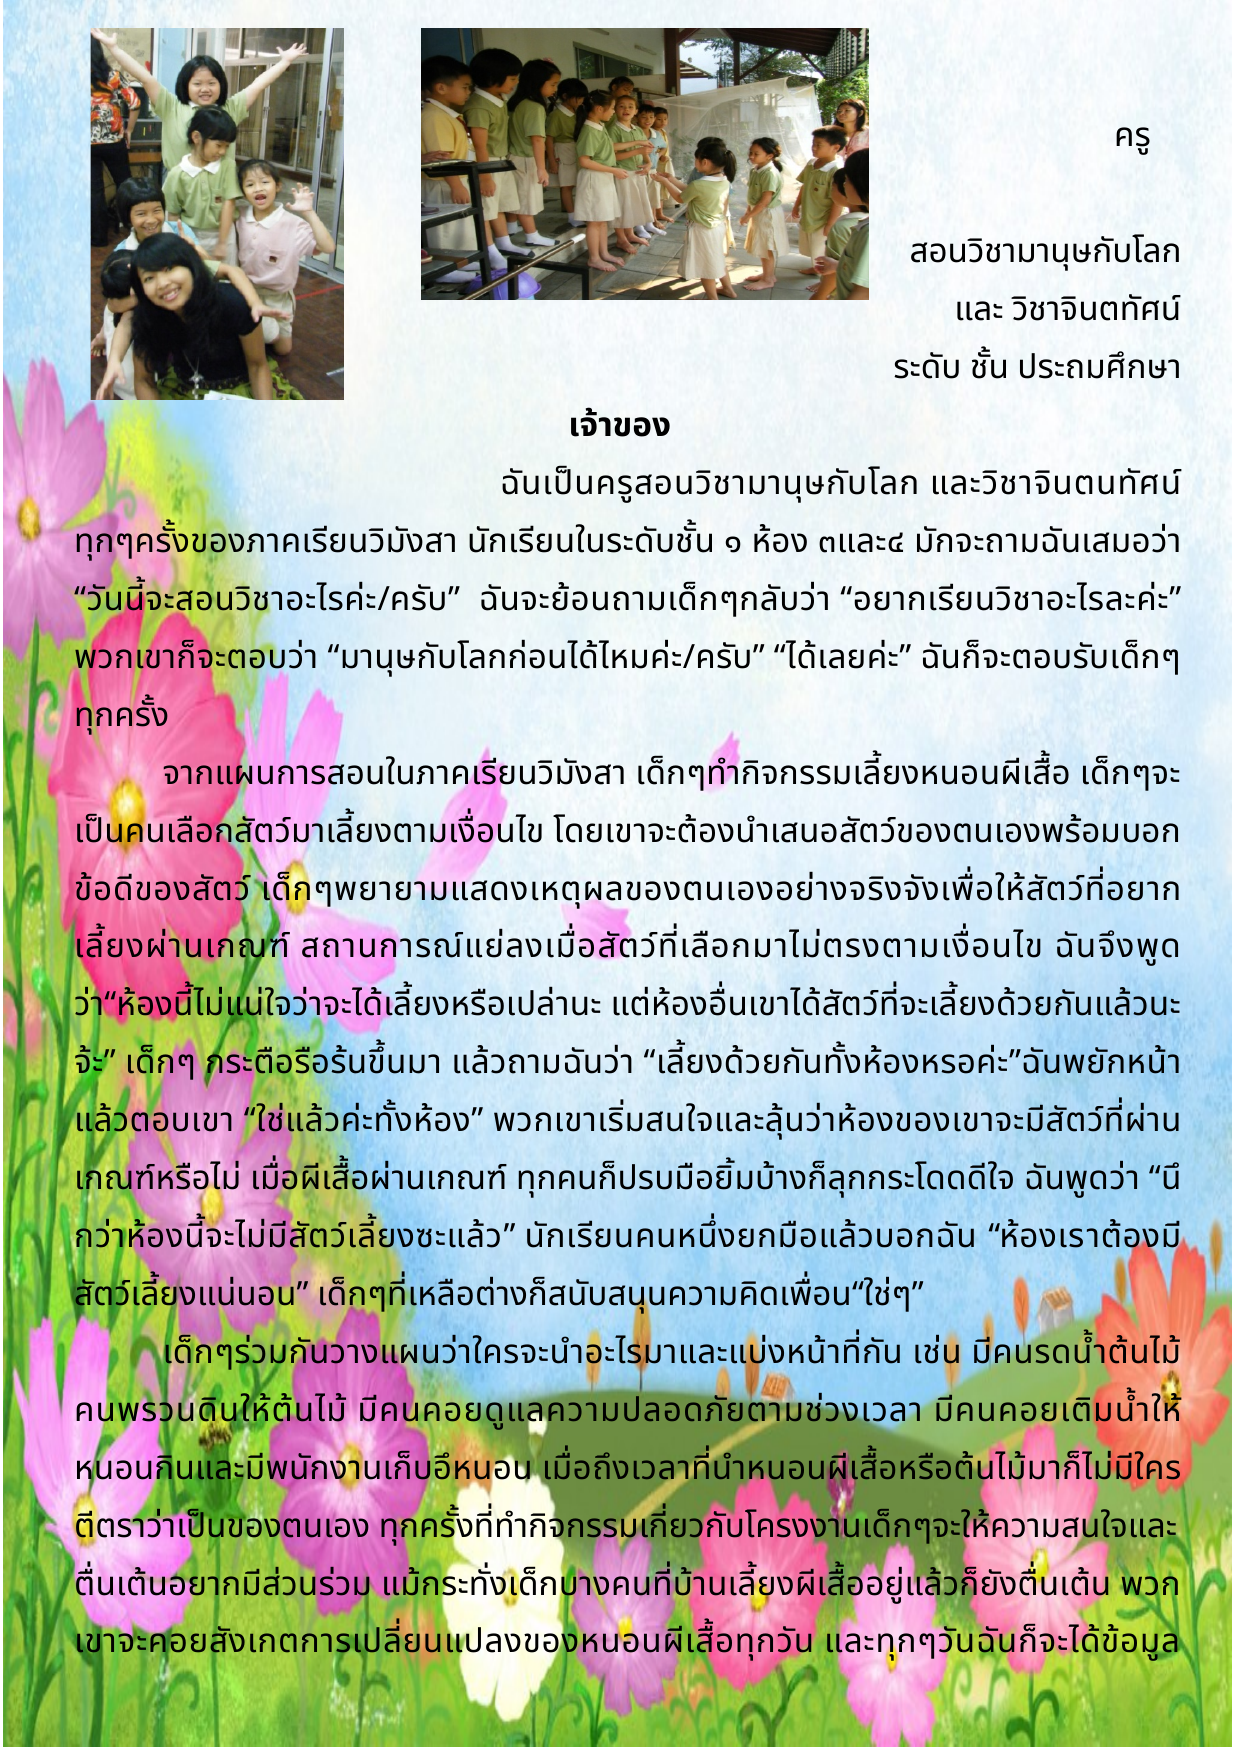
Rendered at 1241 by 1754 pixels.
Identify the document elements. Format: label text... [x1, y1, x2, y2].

text จากแผนการสอนในภาคเรียนวิมังสา เด็กๆทำกิจกรรมเลี้ยงหนอนผีเสื้อ เด็กๆจะเป็นคนเลือกสัตว์มาเลี้ยงตามเงื่อนไข โดยเขาจะต้องนำเสนอสัตว์ของตนเองพร้อมบอกข้อดีของสัตว์ เด็กๆพยายามแสดงเหตุผลของตนเองอย่างจริงจังเพื่อให้สัตว์ที่อยากเลี้ยงผ่านเกณฑ์ สถานการณ์แย่ลงเมื่อสัตว์ที่เลือกมาไม่ตรงตามเงื่อนไข ฉันจึงพูดว่า“ห้องนี้ไม่แน่ใจว่าจะได้เลี้ยงหรือเปล่านะ แต่ห้องอื่นเขาได้สัตว์ที่จะเลี้ยงด้วยกันแล้วนะจ้ะ” เด็กๆ กระตือรือร้นขึ้นมา แล้วถามฉันว่า “เลี้ยงด้วยกันทั้งห้องหรอค่ะ”ฉันพยักหน้าแล้วตอบเขา “ใช่แล้วค่ะทั้งห้อง” พวกเขาเริ่มสนใจและลุ้นว่าห้องของเขาจะมีสัตว์ที่ผ่านเกณฑ์หรือไม่ เมื่อผีเสื้อผ่านเกณฑ์ ทุกคนก็ปรบมือยิ้มบ้างก็ลุกกระโดดดีใจ ฉันพูดว่า “นึกว่าห้องนี้จะไม่มีสัตว์เลี้ยงซะแล้ว” นักเรียนคนหนึ่งยกมือแล้วบอกฉัน “ห้องเราต้องมีสัตว์เลี้ยงแน่นอน” เด็กๆที่เหลือต่างก็สนับสนุนความคิดเพื่อน“ใช่ๆ” [74, 749, 1181, 1320]
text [74, 1328, 1181, 1668]
text เจ้าของ [568, 401, 1181, 451]
text สอนวิชามานุษกับโลก [869, 227, 1181, 277]
text และ วิชาจินตทัศน์ [568, 285, 1181, 335]
text ระดับ ชั้น ประถมศึกษา [568, 343, 1181, 393]
text ครูสำราญ นุชผักแว่น [869, 111, 1181, 219]
picture [3, 0, 1232, 1747]
text ฉันเป็นครูสอนวิชามานุษกับโลก และวิชาจินตนทัศน์ ทุกๆครั้งของภาคเรียนวิมังสา นักเรียนในระดับชั้น ๑ ห้อง ๓และ๔ มักจะถามฉันเสมอว่า “วันนี้จะสอนวิชาอะไรค่ะ/ครับ” ฉันจะย้อนถามเด็กๆกลับว่า “อยากเรียนวิชาอะไรละค่ะ” พวกเขาก็จะตอบว่า “มานุษกับโลกก่อนได้ไหมค่ะ/ครับ” “ได้เลยค่ะ” ฉันก็จะตอบรับเด็กๆทุกครั้ง [74, 459, 1181, 741]
